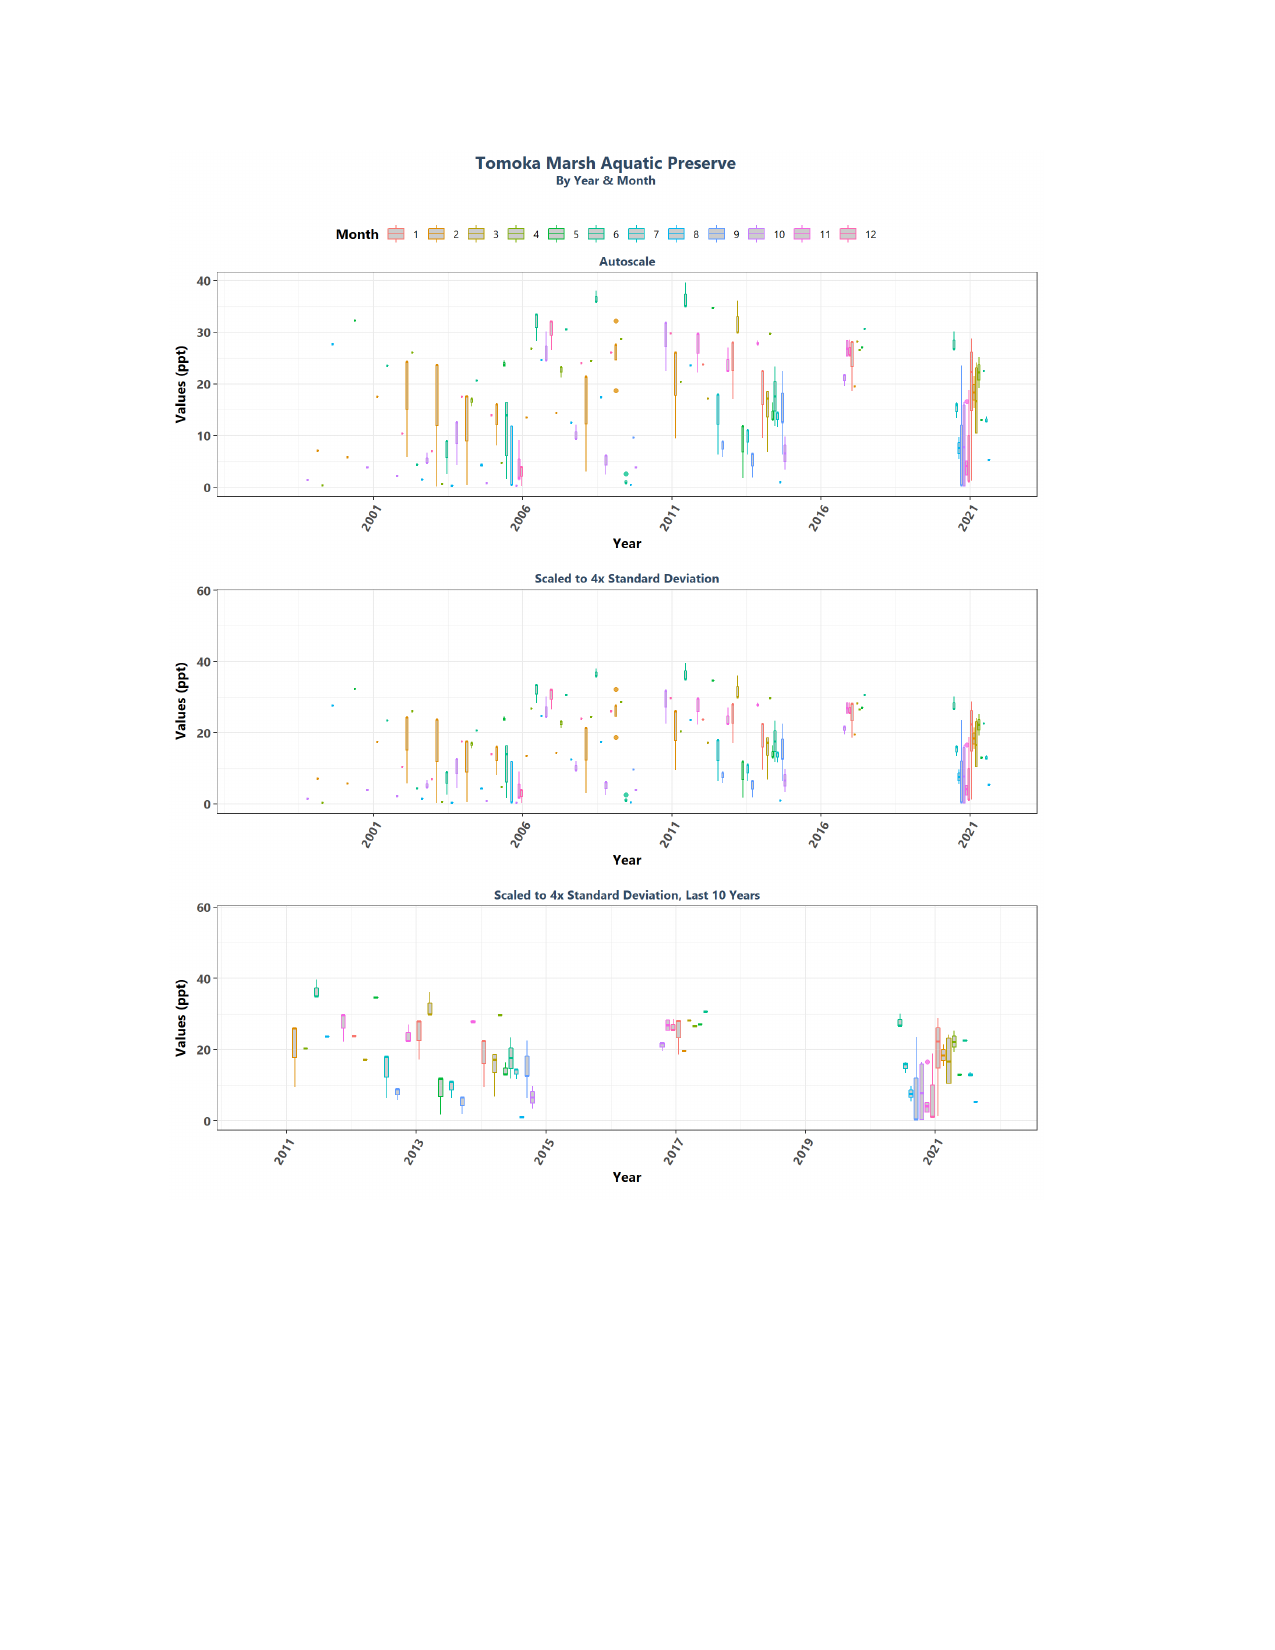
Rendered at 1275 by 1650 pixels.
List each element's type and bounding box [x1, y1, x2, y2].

picture [168, 150, 1044, 1200]
